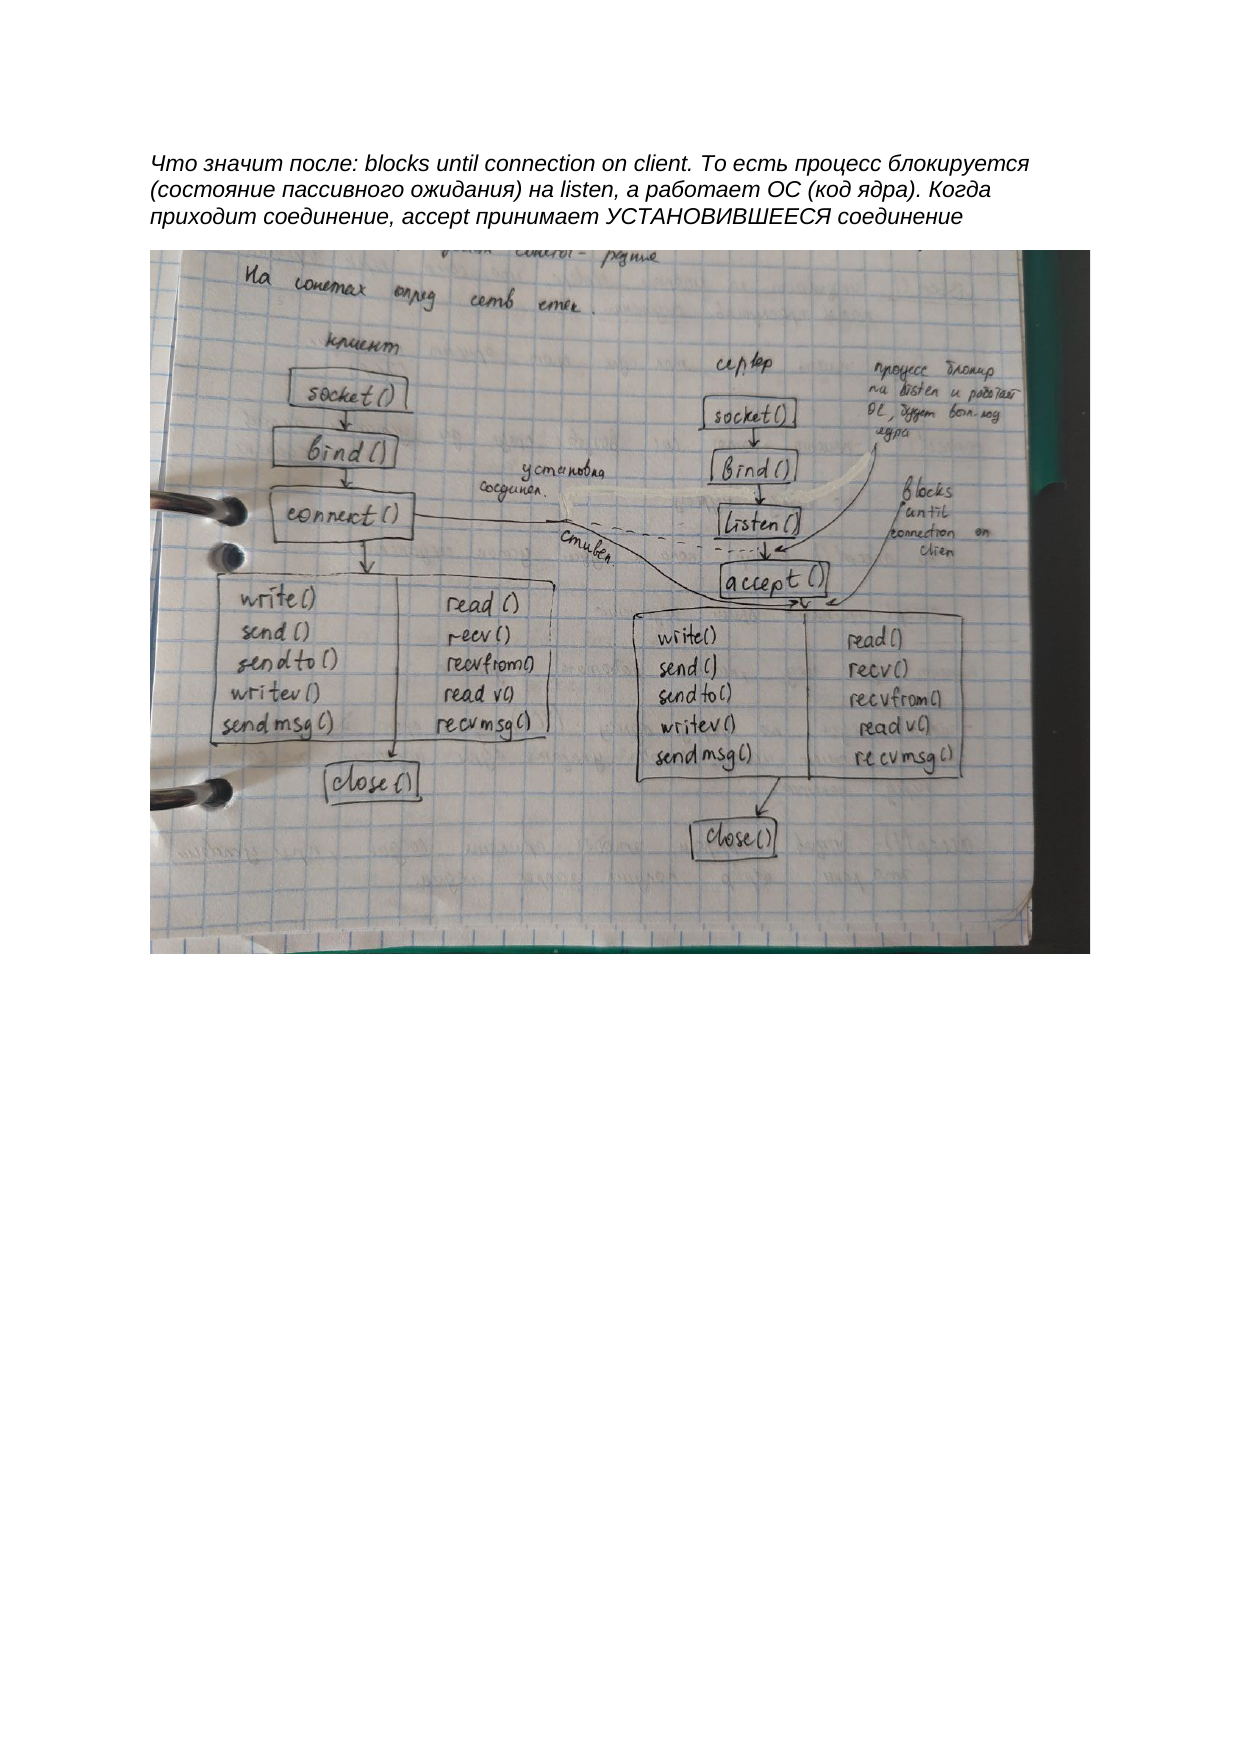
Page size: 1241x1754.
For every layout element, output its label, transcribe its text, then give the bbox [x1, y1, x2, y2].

picture [150, 250, 1091, 954]
text Что значит после: blocks until connection on client. То есть процесс блокируется (состояние пассивного ожидания) на listen, а работает ОС (код ядра). Когда приходит соединение, accept принимает УСТАНОВИВШЕЕСЯ соединение [150, 150, 1090, 229]
